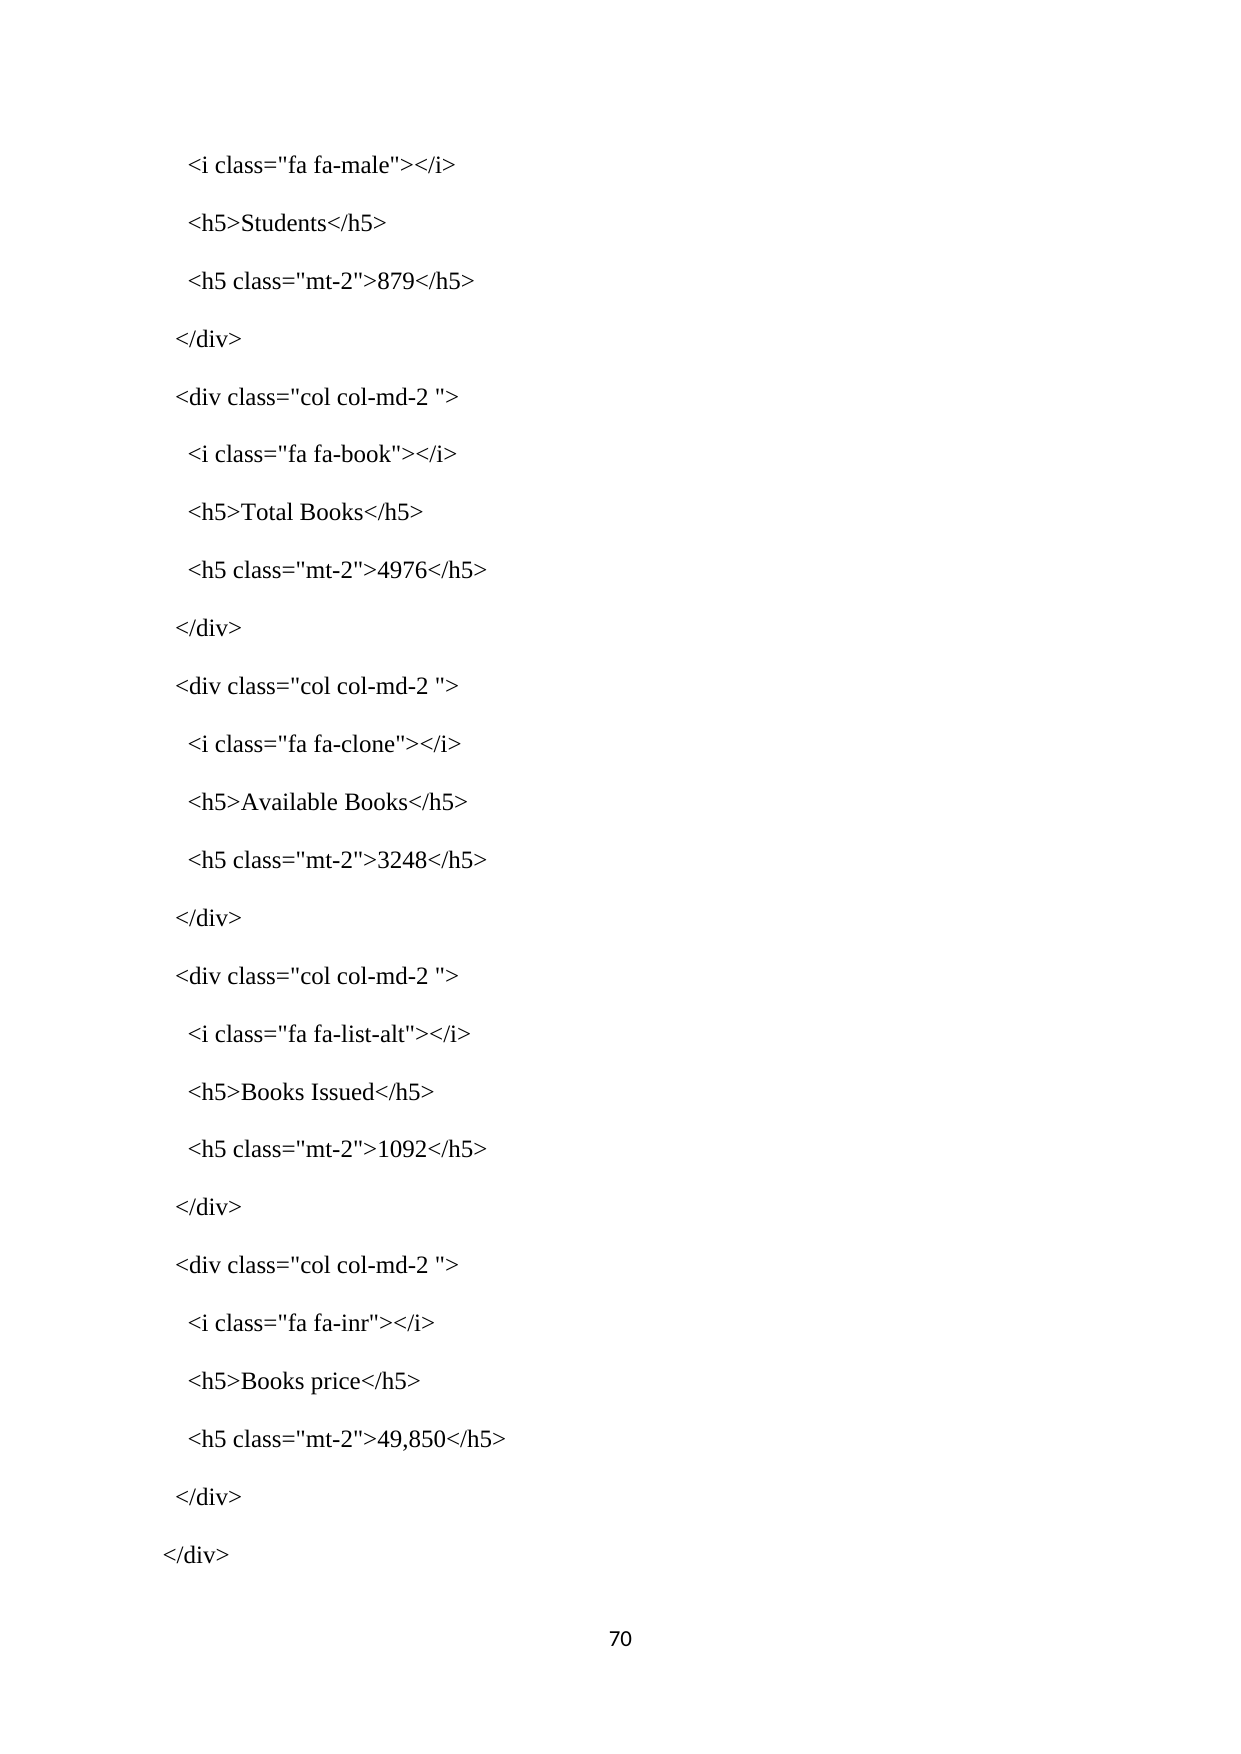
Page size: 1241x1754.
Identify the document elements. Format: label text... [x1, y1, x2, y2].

text <i class="fa fa-inr"></i> [150, 1308, 1090, 1337]
text </div> [150, 324, 1090, 352]
text <h5>Total Books</h5> [150, 497, 1090, 526]
text <div class="col col-md-2 "> [150, 671, 1090, 700]
text <h5 class="mt-2">4976</h5> [150, 555, 1090, 584]
text <h5 class="mt-2">1092</h5> [150, 1134, 1090, 1163]
text </div> [150, 1482, 1090, 1511]
text <i class="fa fa-book"></i> [150, 439, 1090, 468]
text <i class="fa fa-male"></i> [150, 150, 1090, 179]
text <div class="col col-md-2 "> [150, 382, 1090, 410]
text <div class="col col-md-2 "> [150, 1250, 1090, 1279]
text <div class="col col-md-2 "> [150, 961, 1090, 989]
text <h5 class="mt-2">879</h5> [150, 266, 1090, 294]
text <h5>Available Books</h5> [150, 787, 1090, 816]
text <h5 class="mt-2">3248</h5> [150, 845, 1090, 874]
text <h5 class="mt-2">49,850</h5> [150, 1424, 1090, 1453]
text </div> [150, 903, 1090, 932]
text <h5>Students</h5> [150, 208, 1090, 237]
text </div> [150, 1540, 1090, 1569]
text <i class="fa fa-clone"></i> [150, 729, 1090, 758]
text </div> [150, 1192, 1090, 1221]
text </div> [150, 613, 1090, 642]
text <i class="fa fa-list-alt"></i> [150, 1019, 1090, 1047]
text <h5>Books Issued</h5> [150, 1077, 1090, 1105]
text <h5>Books price</h5> [150, 1366, 1090, 1395]
